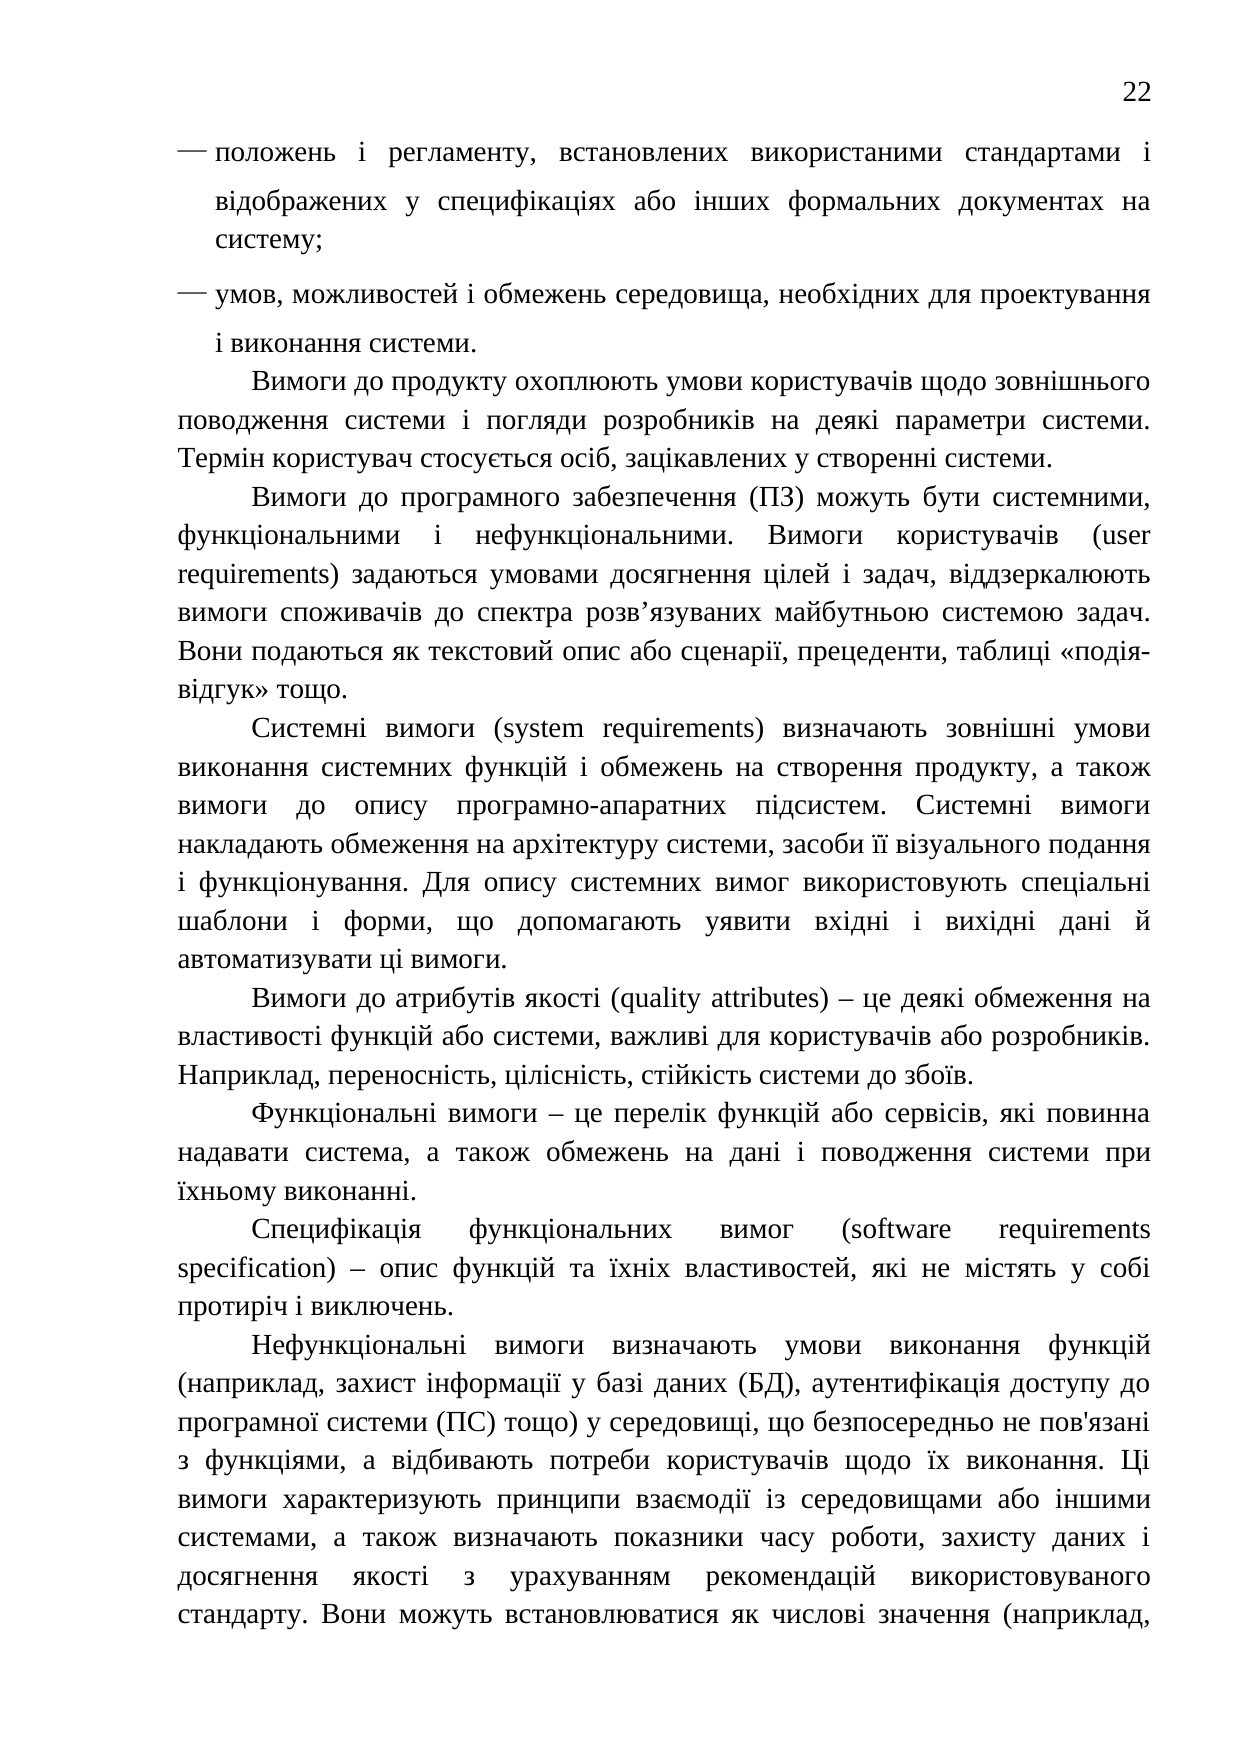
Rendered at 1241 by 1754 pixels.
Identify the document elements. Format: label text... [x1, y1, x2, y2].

text Вимоги до атрибутів якості (quality attributes) – це деякі обмеження на властивості функцій або системи, важливі для користувачів або розробників. Наприклад, переносність, цілісність, стійкість системи до збоїв. [177, 980, 1152, 1091]
text Системні вимоги (system requirements) визначають зовнішні умови виконання системних функцій і обмежень на створення продукту, а також вимоги до опису програмно-апаратних підсистем. Системні вимоги накладають обмеження на архітектуру системи, засоби її візуального подання і функціонування. Для опису системних вимог використовують спеціальні шаблони і форми, що допомагають уявити вхідні і вихідні дані й автоматизувати ці вимоги. [177, 710, 1152, 975]
text Функціональні вимоги – це перелік функцій або сервісів, які повинна надавати система, а також обмежень на дані і поводження системи при їхньому виконанні. [177, 1096, 1152, 1206]
list умов, можливостей і обмежень середовища, необхідних для проектування і виконання системи. [177, 260, 1152, 358]
text Вимоги до програмного забезпечення (ПЗ) можуть бути системними, функціональними і нефункціональними. Вимоги користувачів (user requirements) задаються умовами досягнення цілей і задач, віддзеркалюють вимоги споживачів до спектра розв’язуваних майбутньою системою задач. Вони подаються як текстовий опис або сценарії, прецеденти, таблиці «подія-відгук» тощо. [177, 479, 1152, 705]
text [177, 1327, 1152, 1630]
text Специфікація функціональних вимог (software requirements specification) – опис функцій та їхніх властивостей, які не містять у собі протиріч і виключень. [177, 1211, 1152, 1322]
text Вимоги до продукту охоплюють умови користувачів щодо зовнішнього поводження системи і погляди розробників на деякі параметри системи. Термін користувач стосується осіб, зацікавлених у створенні системи. [177, 363, 1152, 474]
list положень і регламенту, встановлених використаними стандартами і відображених у специфікаціях або інших формальних документах на систему; [177, 118, 1152, 255]
